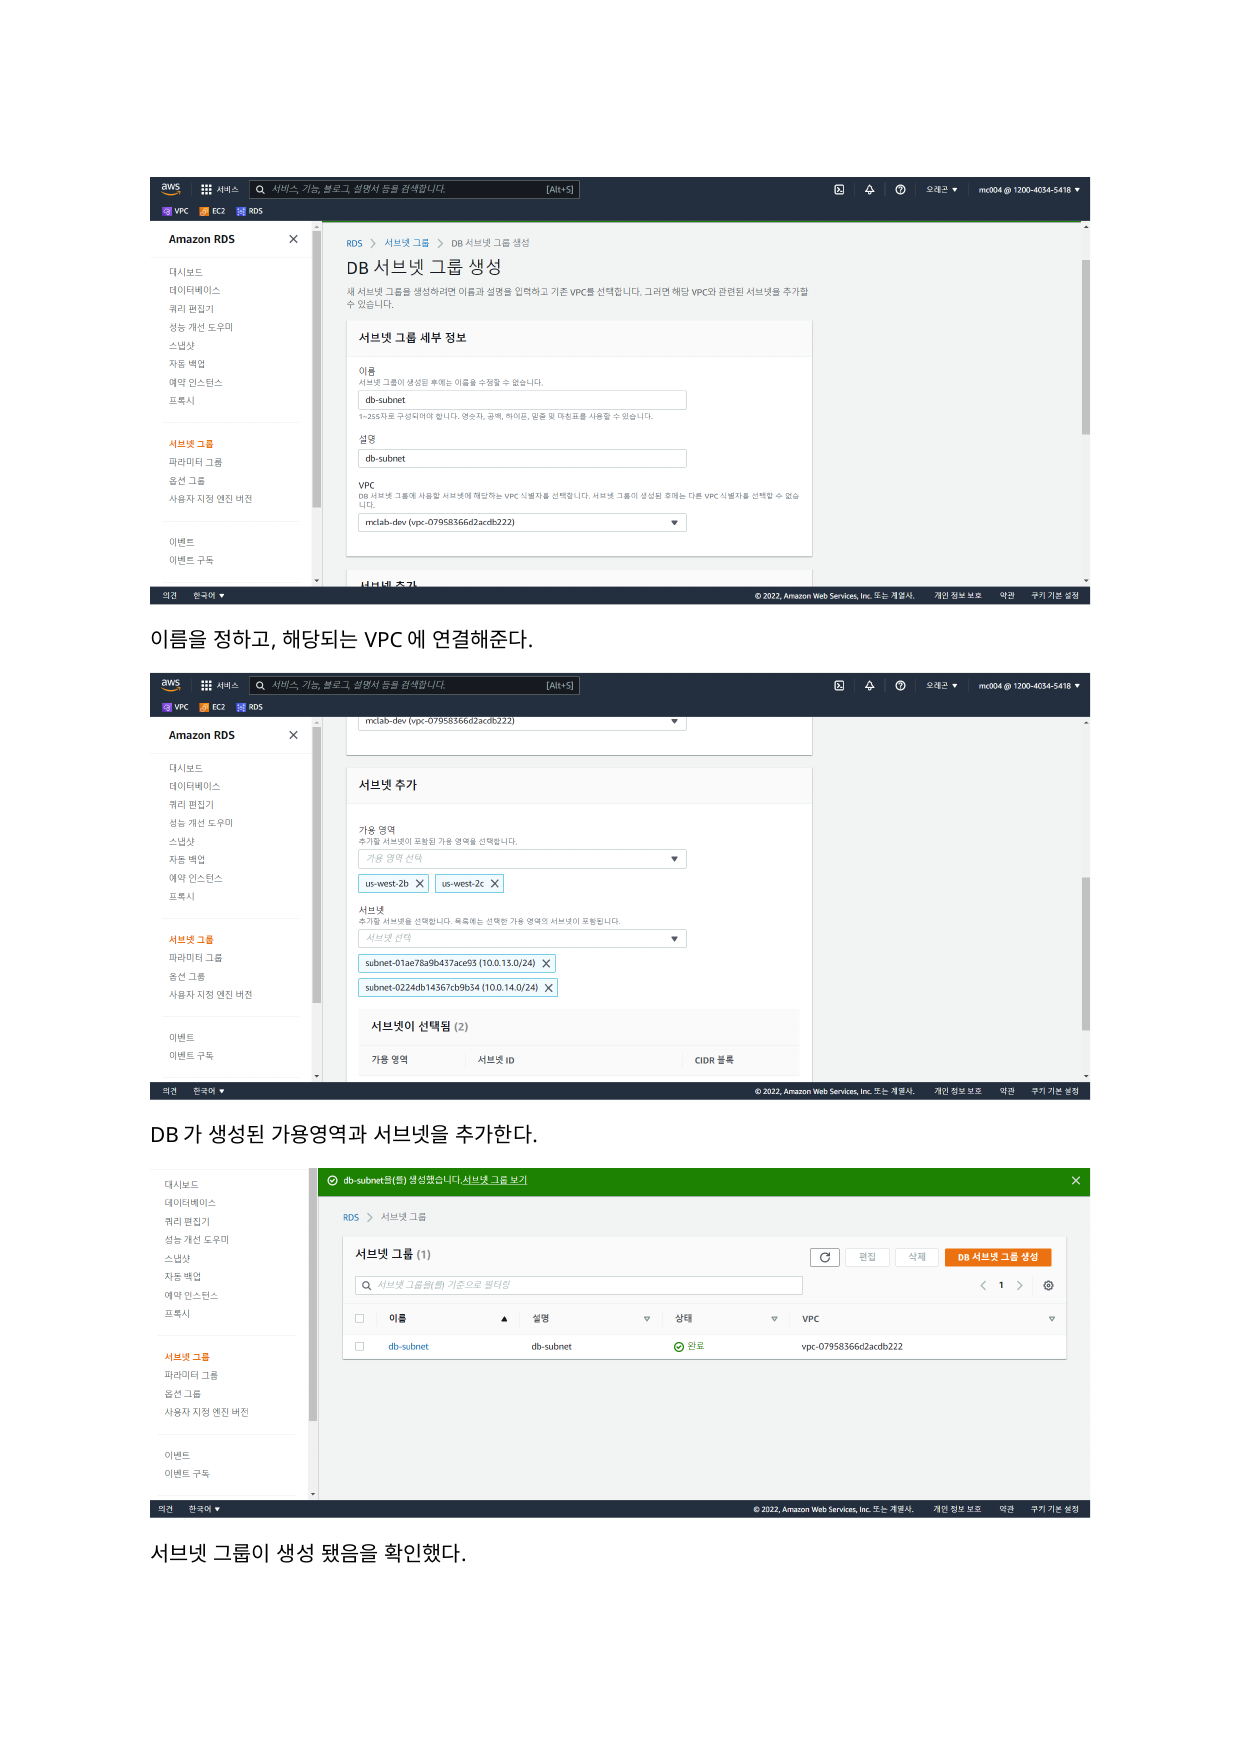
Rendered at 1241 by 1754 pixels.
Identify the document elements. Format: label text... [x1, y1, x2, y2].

picture [150, 672, 1091, 1100]
text 서브넷 그룹이 생성 됐음을 확인했다. [150, 1537, 1090, 1567]
text 이름을 정하고, 해당되는 VPC에 연결해준다. [150, 623, 1090, 653]
picture [150, 177, 1091, 605]
picture [150, 1168, 1091, 1518]
text DB가 생성된 가용영역과 서브넷을 추가한다. [150, 1119, 1090, 1149]
